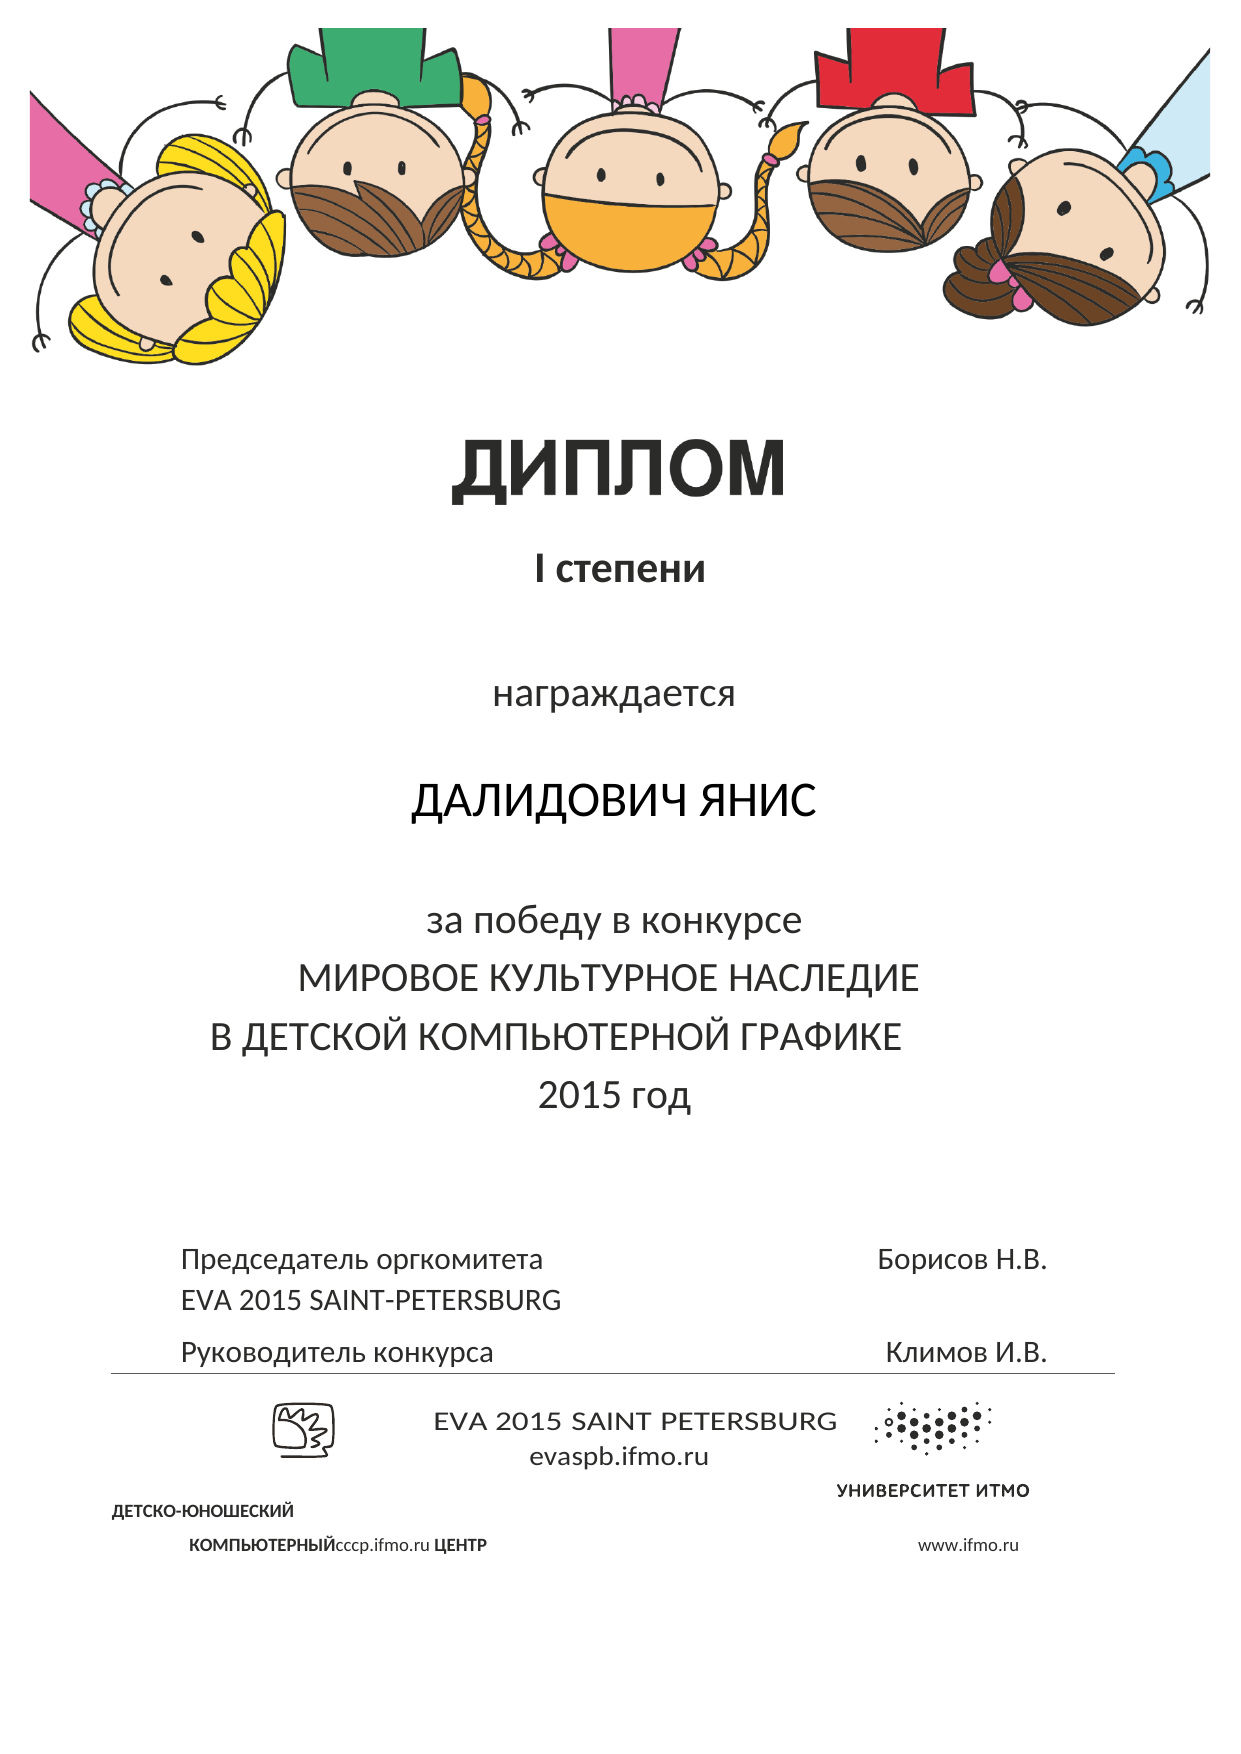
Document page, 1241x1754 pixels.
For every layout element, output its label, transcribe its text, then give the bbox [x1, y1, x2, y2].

text ДЕТСКО-ЮНОШЕСКИЙ [111, 1374, 1019, 1522]
table_header Борисов Н.В. [820, 1239, 1048, 1324]
text КОМПЬЮТЕРНЫЙcccp.ifmo.ru ЦЕНТР www.ifmo.ru [189, 1533, 1019, 1556]
text МИРОВОЕ КУЛЬТУРНОЕ НАСЛЕДИЕ [209, 951, 1007, 1002]
text I степени [221, 540, 1019, 593]
text за победу в конкурсе [209, 893, 1019, 944]
text награждается [209, 666, 1019, 717]
text 2015 год [209, 1068, 1019, 1119]
subtitle ДАЛИДОВИЧ ЯНИС [209, 767, 1019, 828]
text В ДЕТСКОЙ КОМПЬЮТЕРНОЙ ГРАФИКЕ [209, 1010, 1019, 1061]
table_cell Климов И.В. [820, 1325, 1048, 1372]
table_cell Руководитель конкурса [181, 1325, 819, 1372]
picture [29, 28, 1211, 505]
table_header Председатель оргкомитета EVA 2015 SAINT-PETERSBURG [181, 1239, 819, 1324]
